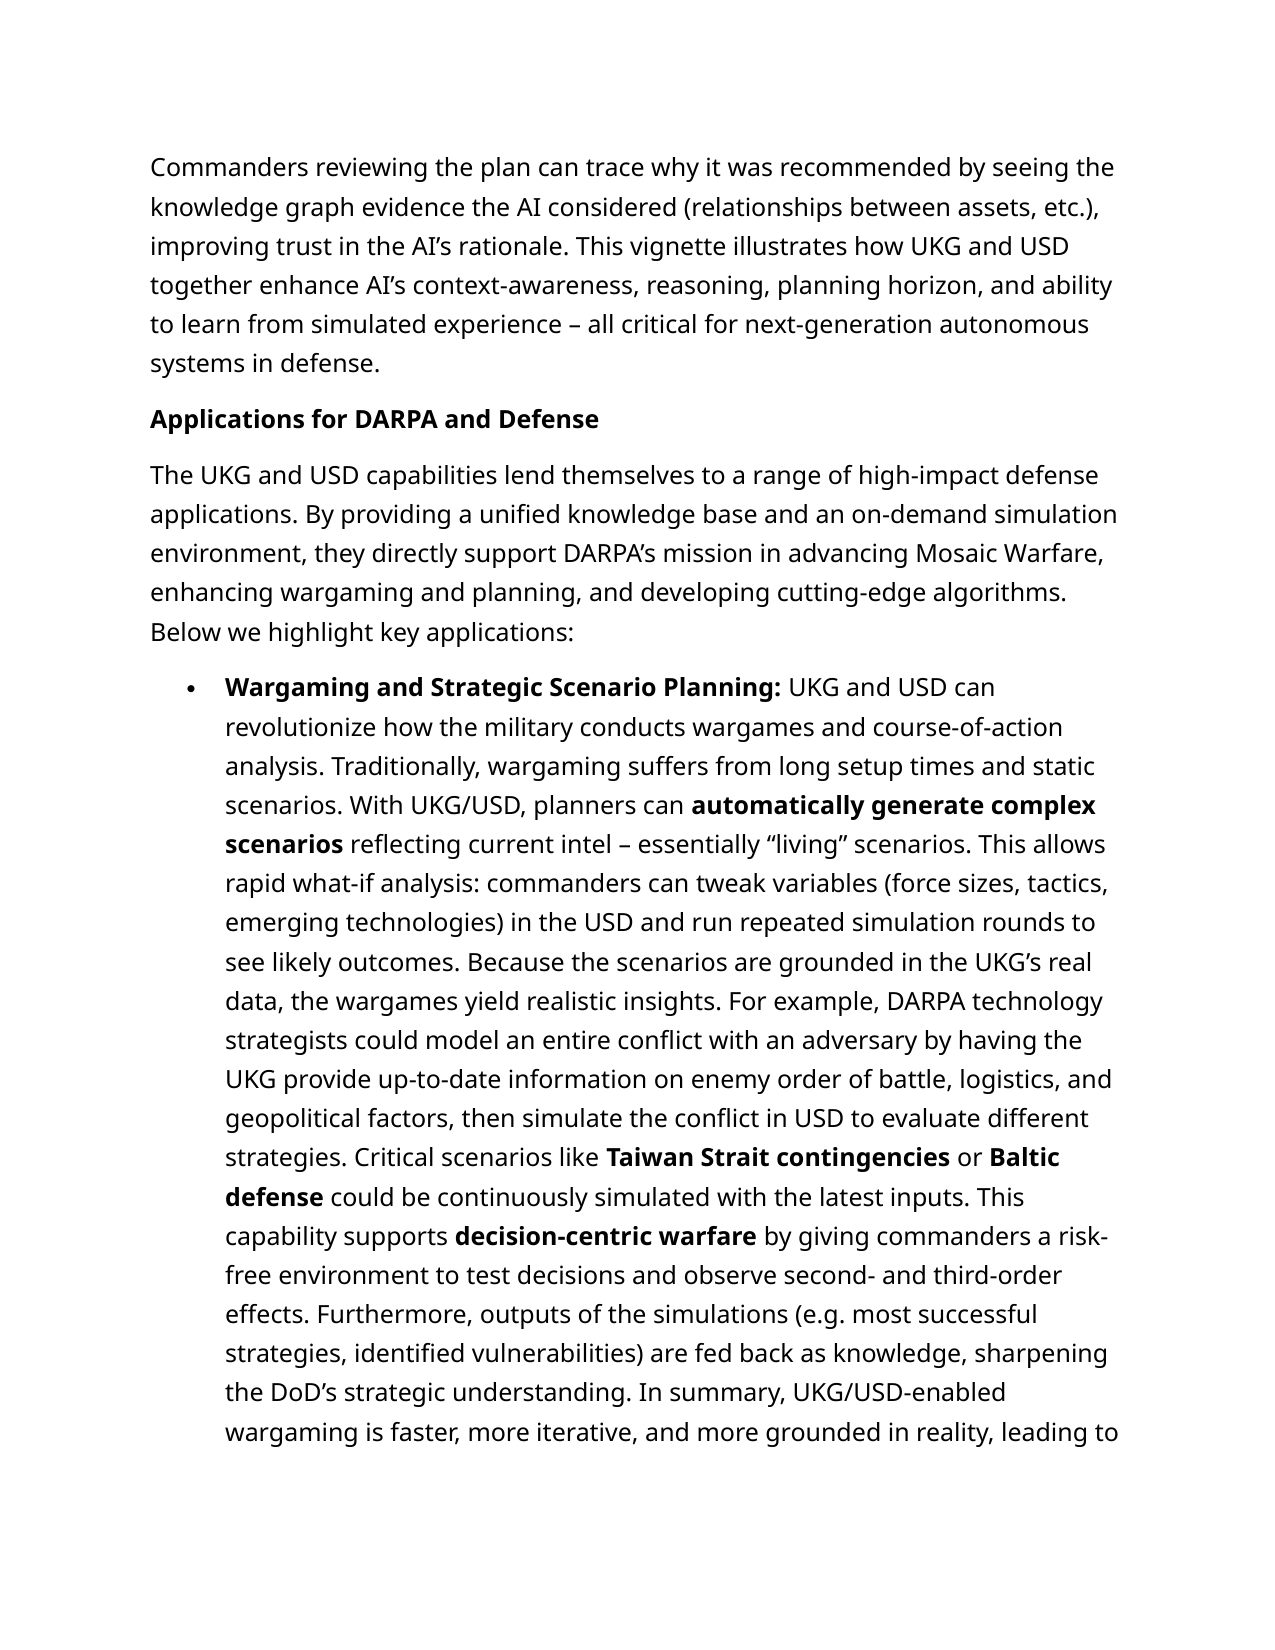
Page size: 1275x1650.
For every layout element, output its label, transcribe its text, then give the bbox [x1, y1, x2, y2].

text Applications for DARPA and Defense [150, 402, 1125, 436]
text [150, 150, 1125, 380]
text The UKG and USD capabilities lend themselves to a range of high-impact defense applications. By providing a unified knowledge base and an on-demand simulation environment, they directly support DARPA’s mission in advancing Mosaic Warfare, enhancing wargaming and planning, and developing cutting-edge algorithms. Below we highlight key applications: [150, 457, 1125, 648]
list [187, 670, 1125, 1448]
